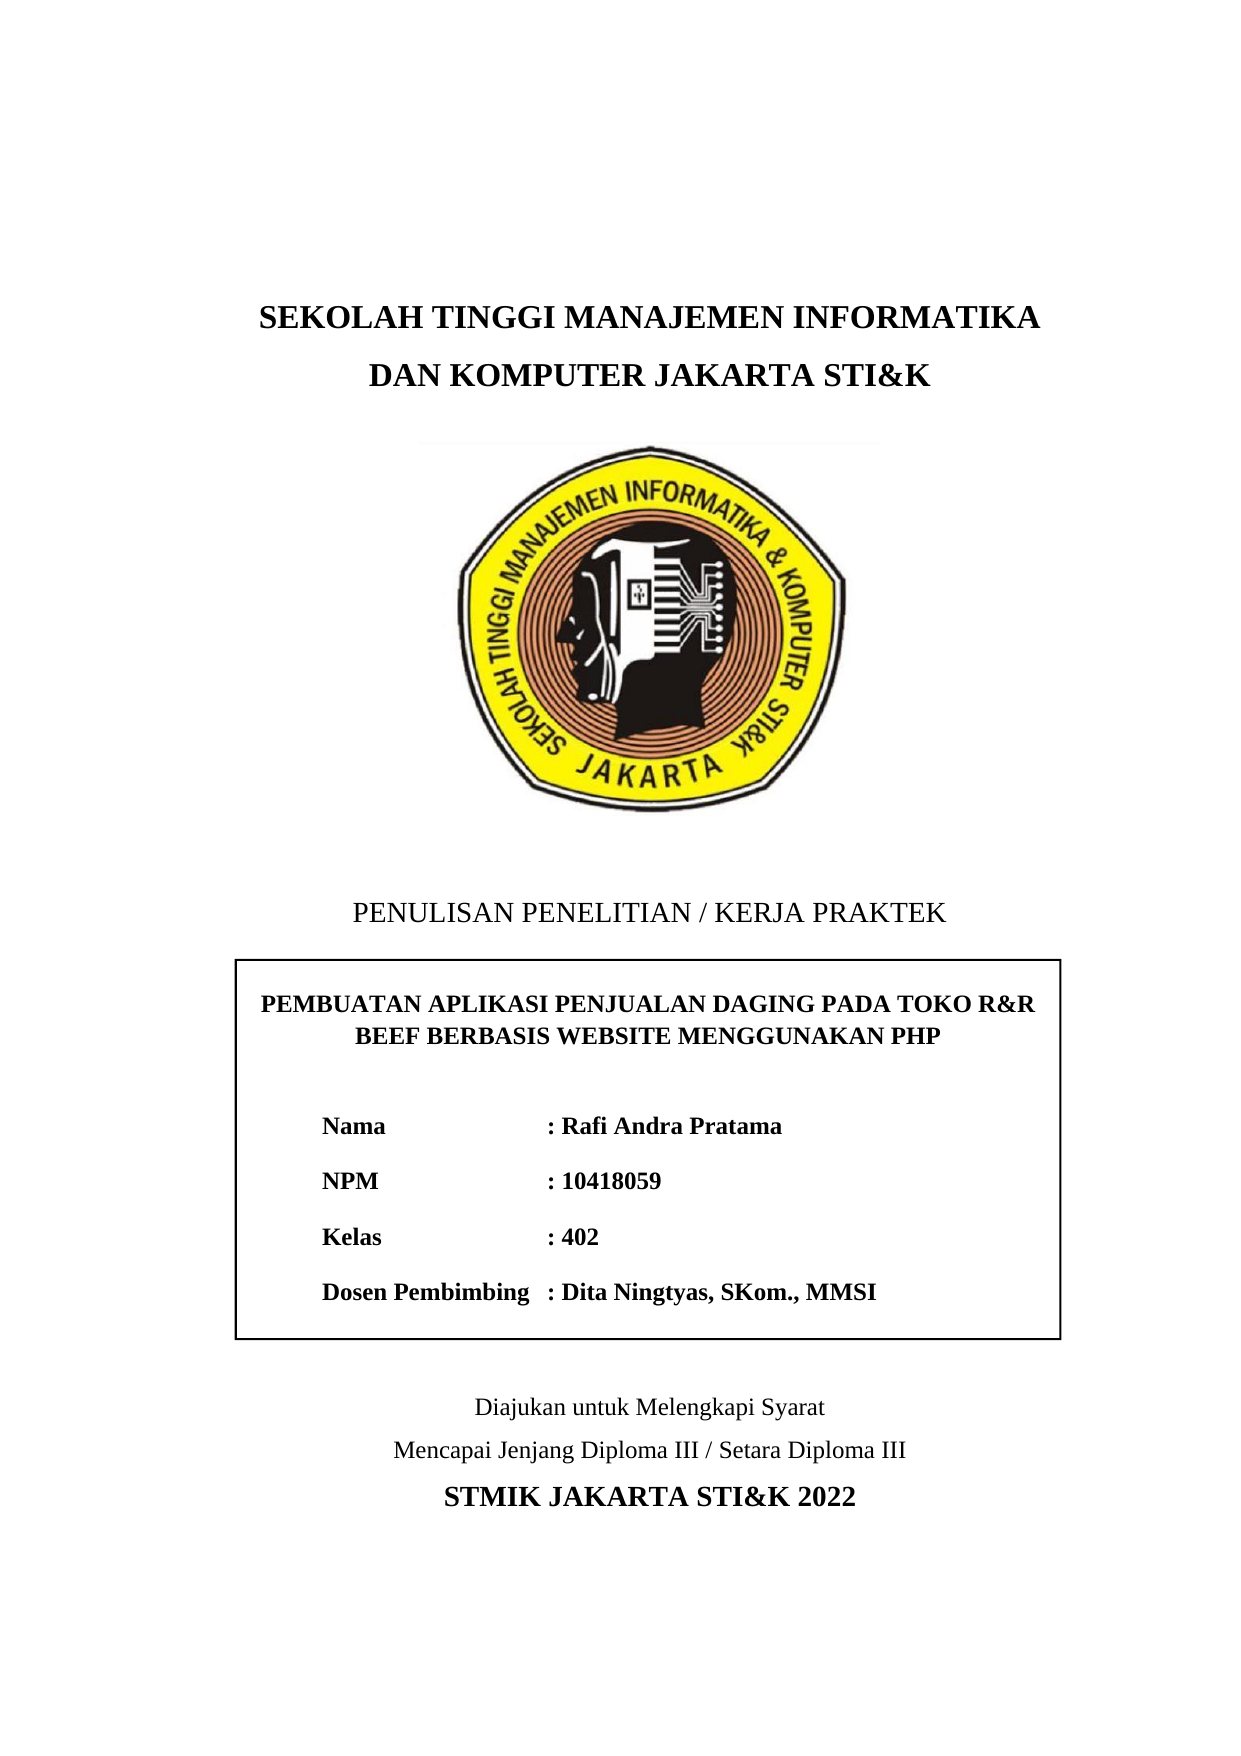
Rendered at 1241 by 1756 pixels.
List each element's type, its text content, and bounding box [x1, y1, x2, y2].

text Mencapai Jenjang Diploma III / Setara Diploma III [236, 1436, 1063, 1464]
text PENULISAN PENELITIAN / KERJA PRAKTEK [236, 895, 1063, 928]
subtitle STMIK JAKARTA STI&K 2022 [236, 1479, 1063, 1512]
title SEKOLAH TINGGI MANAJEMEN INFORMATIKA DAN KOMPUTER JAKARTA STI&K [236, 298, 1063, 394]
text Diajukan untuk Melengkapi Syarat [236, 1392, 1063, 1421]
picture [418, 441, 881, 816]
